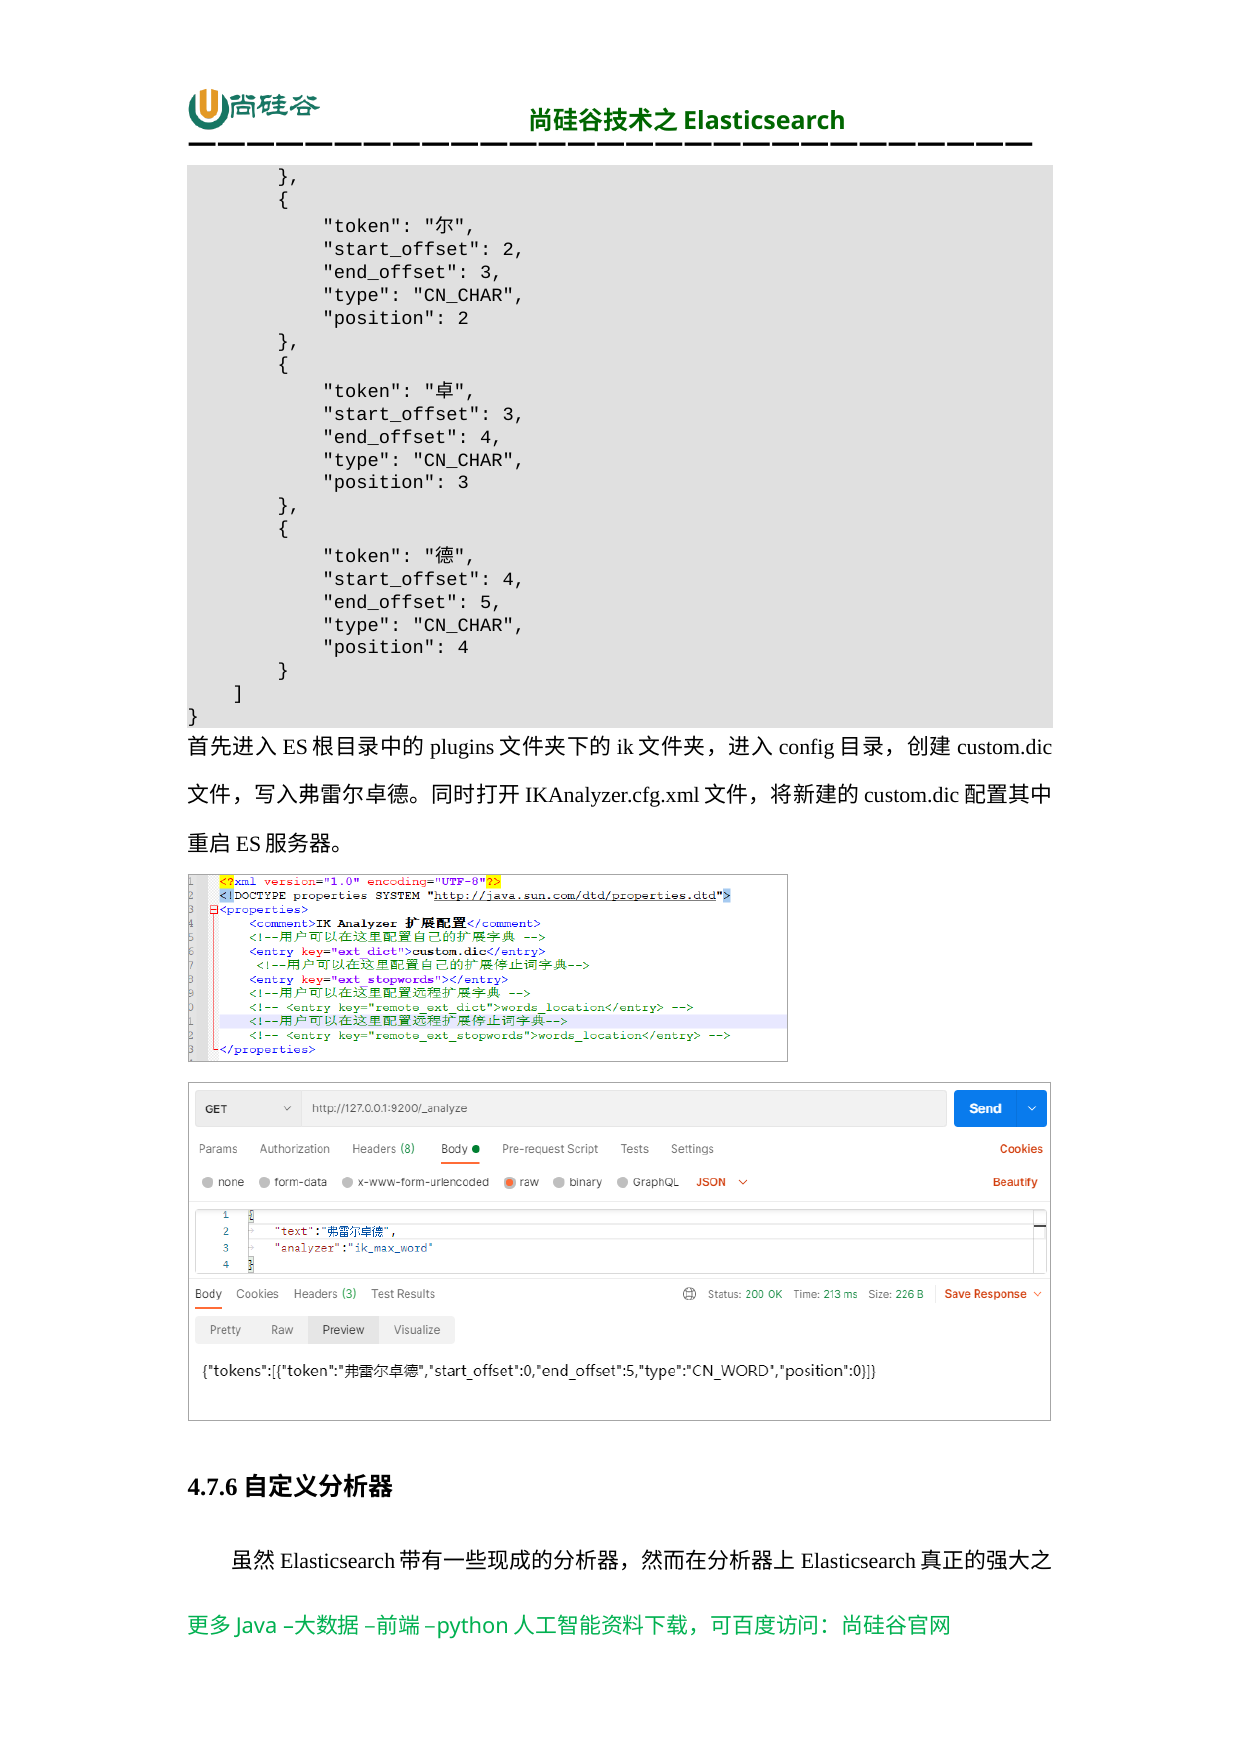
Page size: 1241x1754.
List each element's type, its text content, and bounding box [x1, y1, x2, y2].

text } [187, 705, 1053, 728]
text }, [187, 165, 1053, 188]
text "start_offset": 3, [187, 403, 1053, 426]
text { [187, 353, 1053, 376]
text "position": 2 [187, 307, 1053, 330]
text { [187, 188, 1053, 211]
text "position": 4 [187, 637, 1053, 659]
text "start_offset": 2, [187, 238, 1053, 261]
text "token": "德", [187, 540, 1053, 568]
text "token": "卓", [187, 376, 1053, 403]
text "end_offset": 5, [187, 591, 1053, 614]
text } [187, 659, 1053, 682]
subtitle 4.7.6 自定义分析器 [187, 1452, 1053, 1517]
text "end_offset": 3, [187, 261, 1053, 284]
picture [189, 1083, 1050, 1420]
text }, [187, 494, 1053, 517]
text "type": "CN_CHAR", [187, 449, 1053, 472]
text "type": "CN_CHAR", [187, 284, 1053, 307]
text ] [187, 682, 1053, 705]
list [187, 1543, 1053, 1575]
text "end_offset": 4, [187, 426, 1053, 449]
text "type": "CN_CHAR", [187, 614, 1053, 637]
picture [187, 88, 320, 130]
list 首先进入ES根目录中的plugins文件夹下的ik文件夹，进入config目录，创建custom.dic文件，写入弗雷尔卓德。同时打开IKAnalyzer.cfg.xml文件，将新建的custom.dic配置其中，重启ES服务器。 [187, 728, 1053, 858]
text "start_offset": 4, [187, 568, 1053, 591]
text }, [187, 330, 1053, 353]
text { [187, 517, 1053, 540]
picture [189, 875, 787, 1061]
text "position": 3 [187, 472, 1053, 494]
text "token": "尔", [187, 211, 1053, 238]
